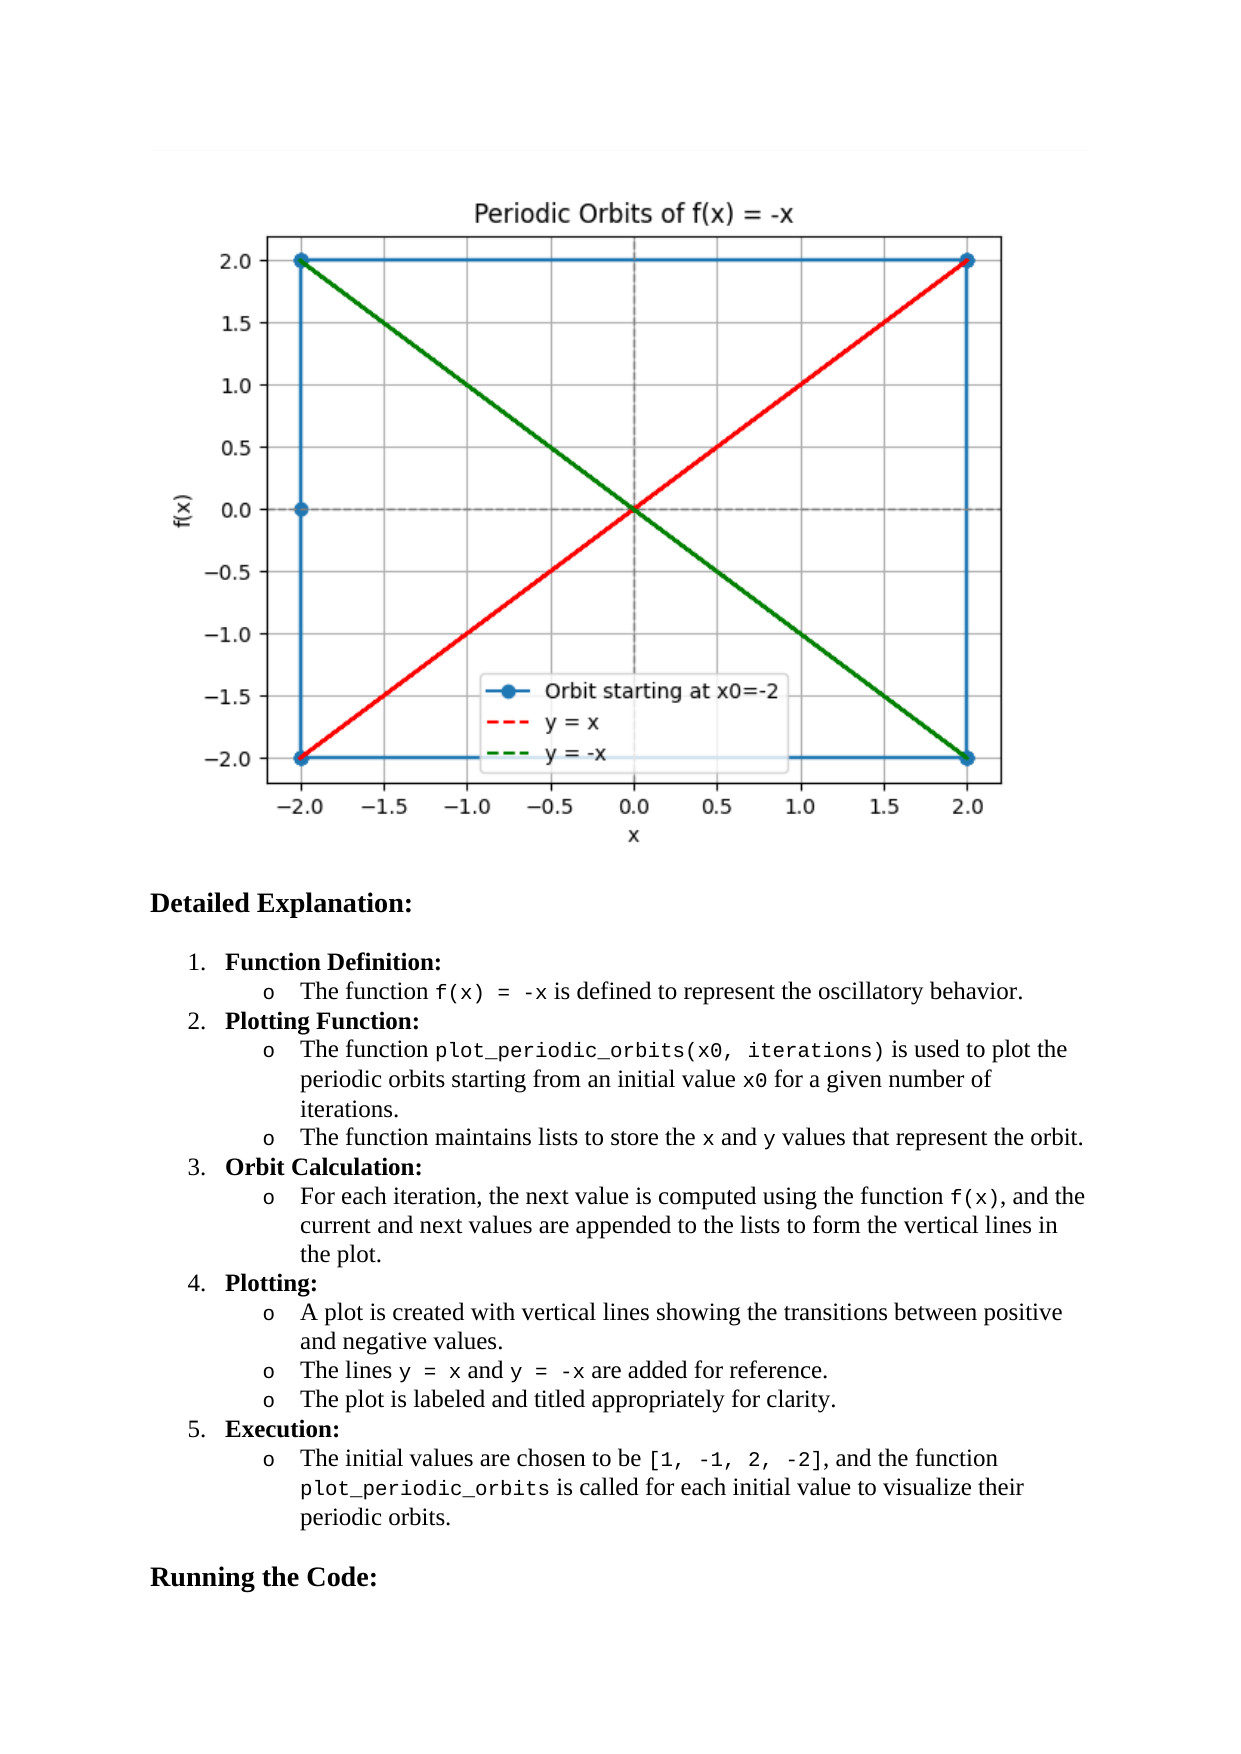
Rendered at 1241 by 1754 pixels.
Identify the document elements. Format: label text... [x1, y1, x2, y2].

list Plotting Function: [187, 1006, 1090, 1034]
list A plot is created with vertical lines showing the transitions between positive and negative values. [262, 1297, 1090, 1355]
list Plotting: [187, 1268, 1090, 1297]
list The initial values are chosen to be [1, -1, 2, -2], and the function plot_periodic_orbits is called for each initial value to visualize their periodic orbits. [262, 1443, 1090, 1531]
list Orbit Calculation: [187, 1152, 1090, 1181]
list The function maintains lists to store the x and y values that represent the orbit. [262, 1122, 1090, 1152]
list The lines y = x and y = -x are added for reference. [262, 1355, 1090, 1384]
list The plot is labeled and titled appropriately for clarity. [262, 1384, 1090, 1414]
list Execution: [187, 1414, 1090, 1443]
text Running the Code: [150, 1560, 1090, 1592]
text Detailed Explanation: [150, 886, 1090, 918]
list For each iteration, the next value is computed using the function f(x), and the current and next values are appended to the lists to form the vertical lines in the plot. [262, 1181, 1090, 1268]
list Function Definition: [187, 947, 1090, 976]
list The function plot_periodic_orbits(x0, iterations) is used to plot the periodic orbits starting from an initial value x0 for a given number of iterations. [262, 1034, 1090, 1122]
list The function f(x) = -x is defined to represent the oscillatory behavior. [262, 976, 1090, 1006]
picture [150, 150, 1091, 857]
